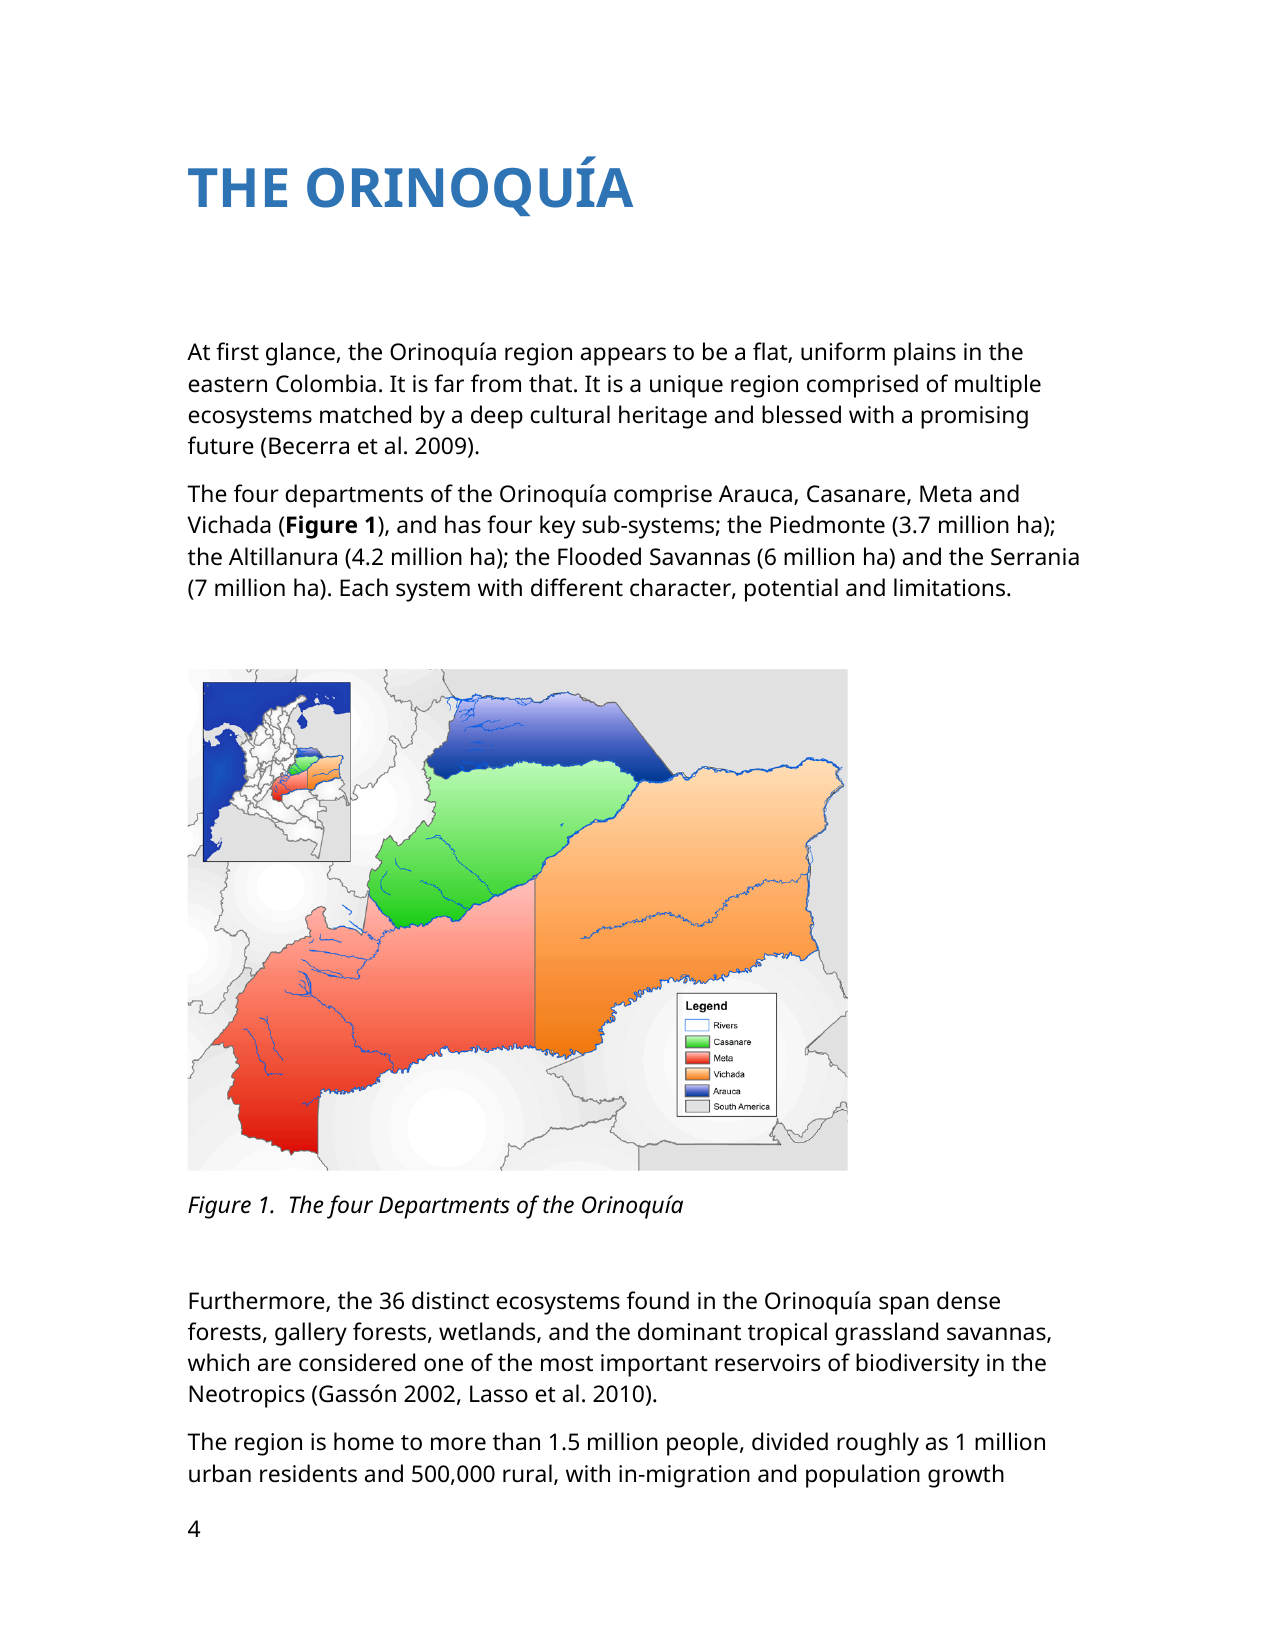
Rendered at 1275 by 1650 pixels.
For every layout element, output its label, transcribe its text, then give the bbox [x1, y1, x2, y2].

subtitle the Orinoquía [187, 150, 1087, 224]
text Furthermore, the 36 distinct ecosystems found in the Orinoquía span dense forests, gallery forests, wetlands, and the dominant tropical grassland savannas, which are considered one of the most important reservoirs of biodiversity in the Neotropics (Gassón 2002, Lasso et al. 2010). [187, 1285, 1087, 1410]
text The four departments of the Orinoquía comprise Arauca, Casanare, Meta and Vichada (Figure 1), and has four key sub-systems; the Piedmonte (3.7 million ha); the Altillanura (4.2 million ha); the Flooded Savannas (6 million ha) and the Serrania (7 million ha). Each system with different character, potential and limitations. [187, 478, 1087, 603]
text Figure 1. The four Departments of the Orinoquía [187, 1189, 1087, 1220]
picture [187, 667, 848, 1173]
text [187, 1426, 1087, 1489]
text At first glance, the Orinoquía region appears to be a flat, uniform plains in the eastern Colombia. It is far from that. It is a unique region comprised of multiple ecosystems matched by a deep cultural heritage and blessed with a promising future (Becerra et al. 2009). [187, 336, 1087, 461]
